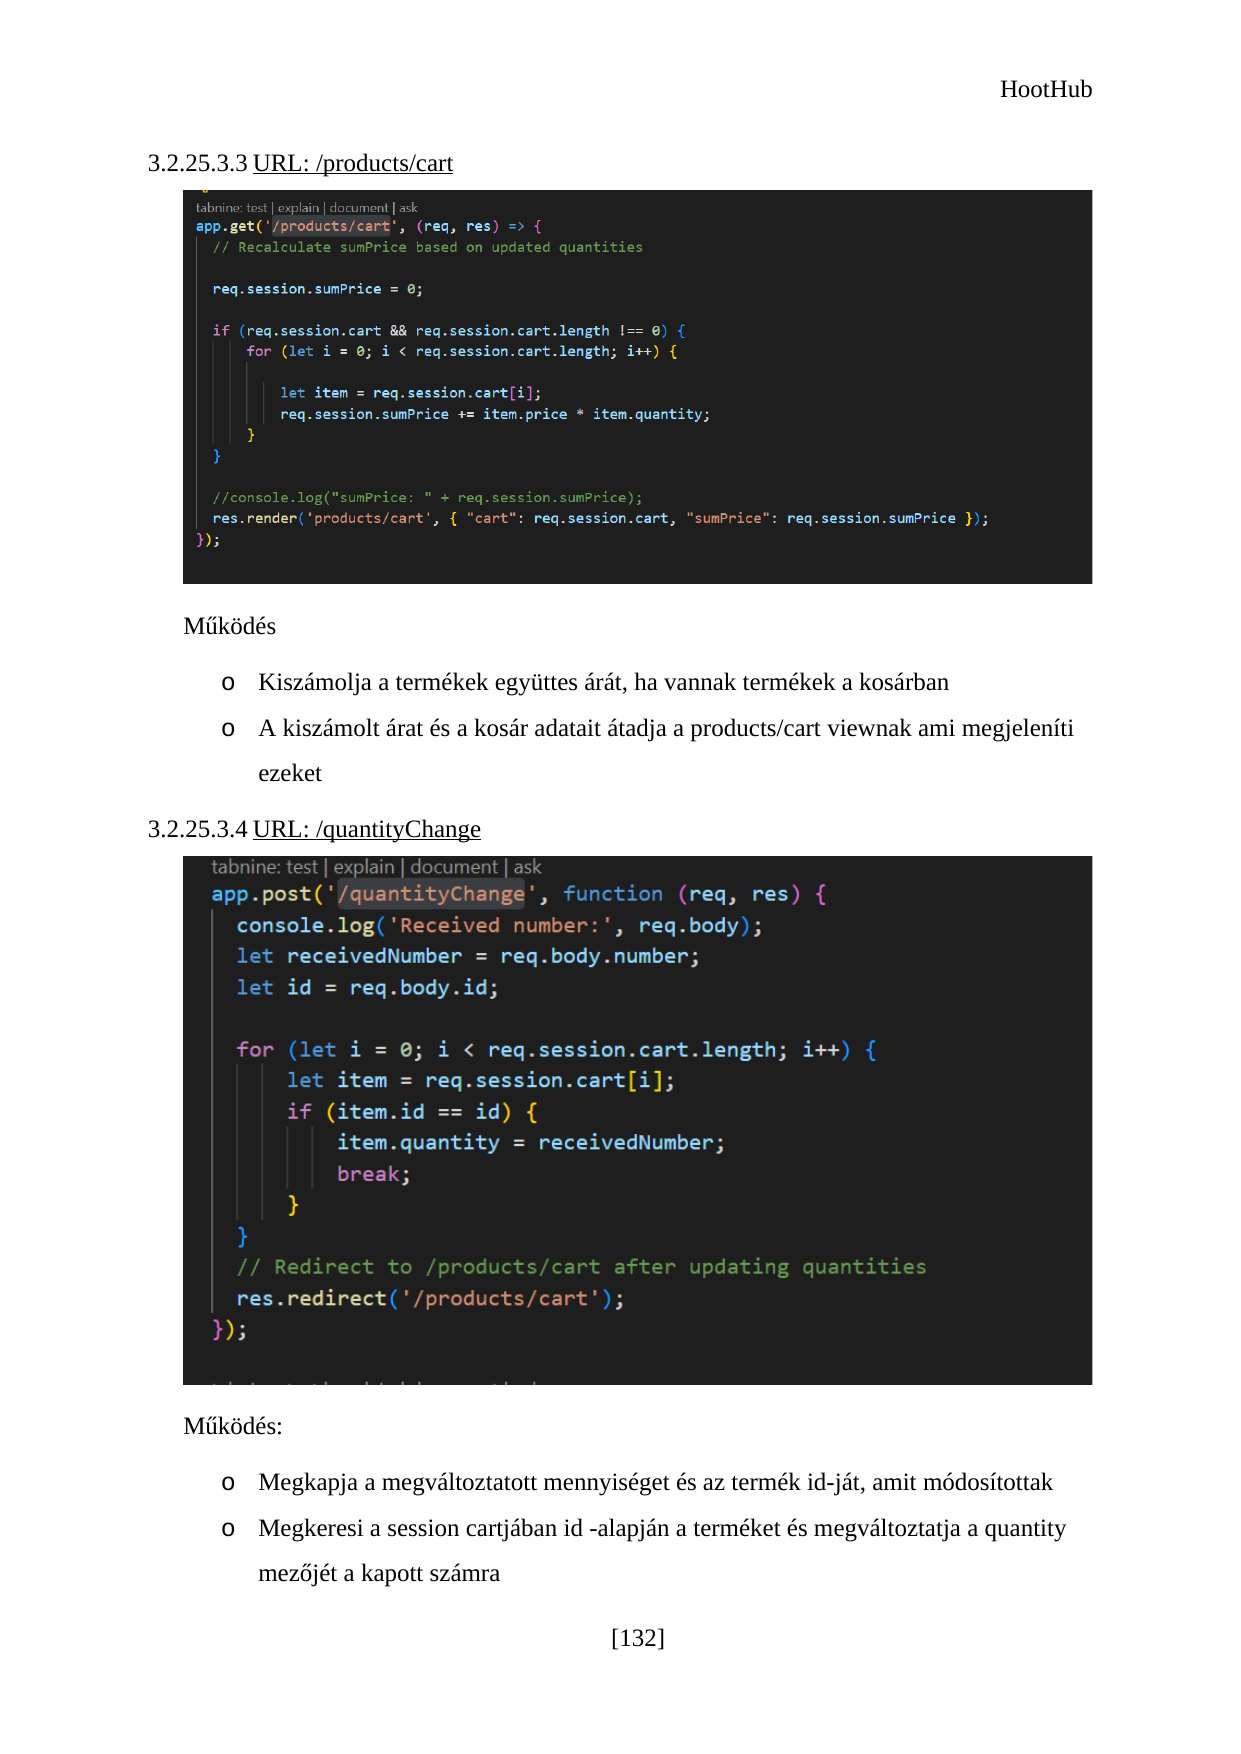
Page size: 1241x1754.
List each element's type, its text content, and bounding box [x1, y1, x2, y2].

picture [183, 190, 1093, 584]
text Működés: [148, 1411, 1093, 1440]
list Kiszámolja a termékek együttes árát, ha vannak termékek a kosárban [221, 667, 1093, 697]
subtitle URL: /products/cart [148, 148, 1093, 176]
picture [183, 856, 1093, 1385]
list Megkeresi a session cartjában id -alapján a terméket és megváltoztatja a quantity mezőjét a kapott számra [221, 1513, 1093, 1587]
list Megkapja a megváltoztatott mennyiséget és az termék id-ját, amit módosítottak [221, 1467, 1093, 1498]
subtitle URL: /quantityChange [148, 814, 1093, 842]
text Működés [148, 611, 1093, 640]
list A kiszámolt árat és a kosár adatait átadja a products/cart viewnak ami megjeleníti ezeket [221, 713, 1093, 787]
